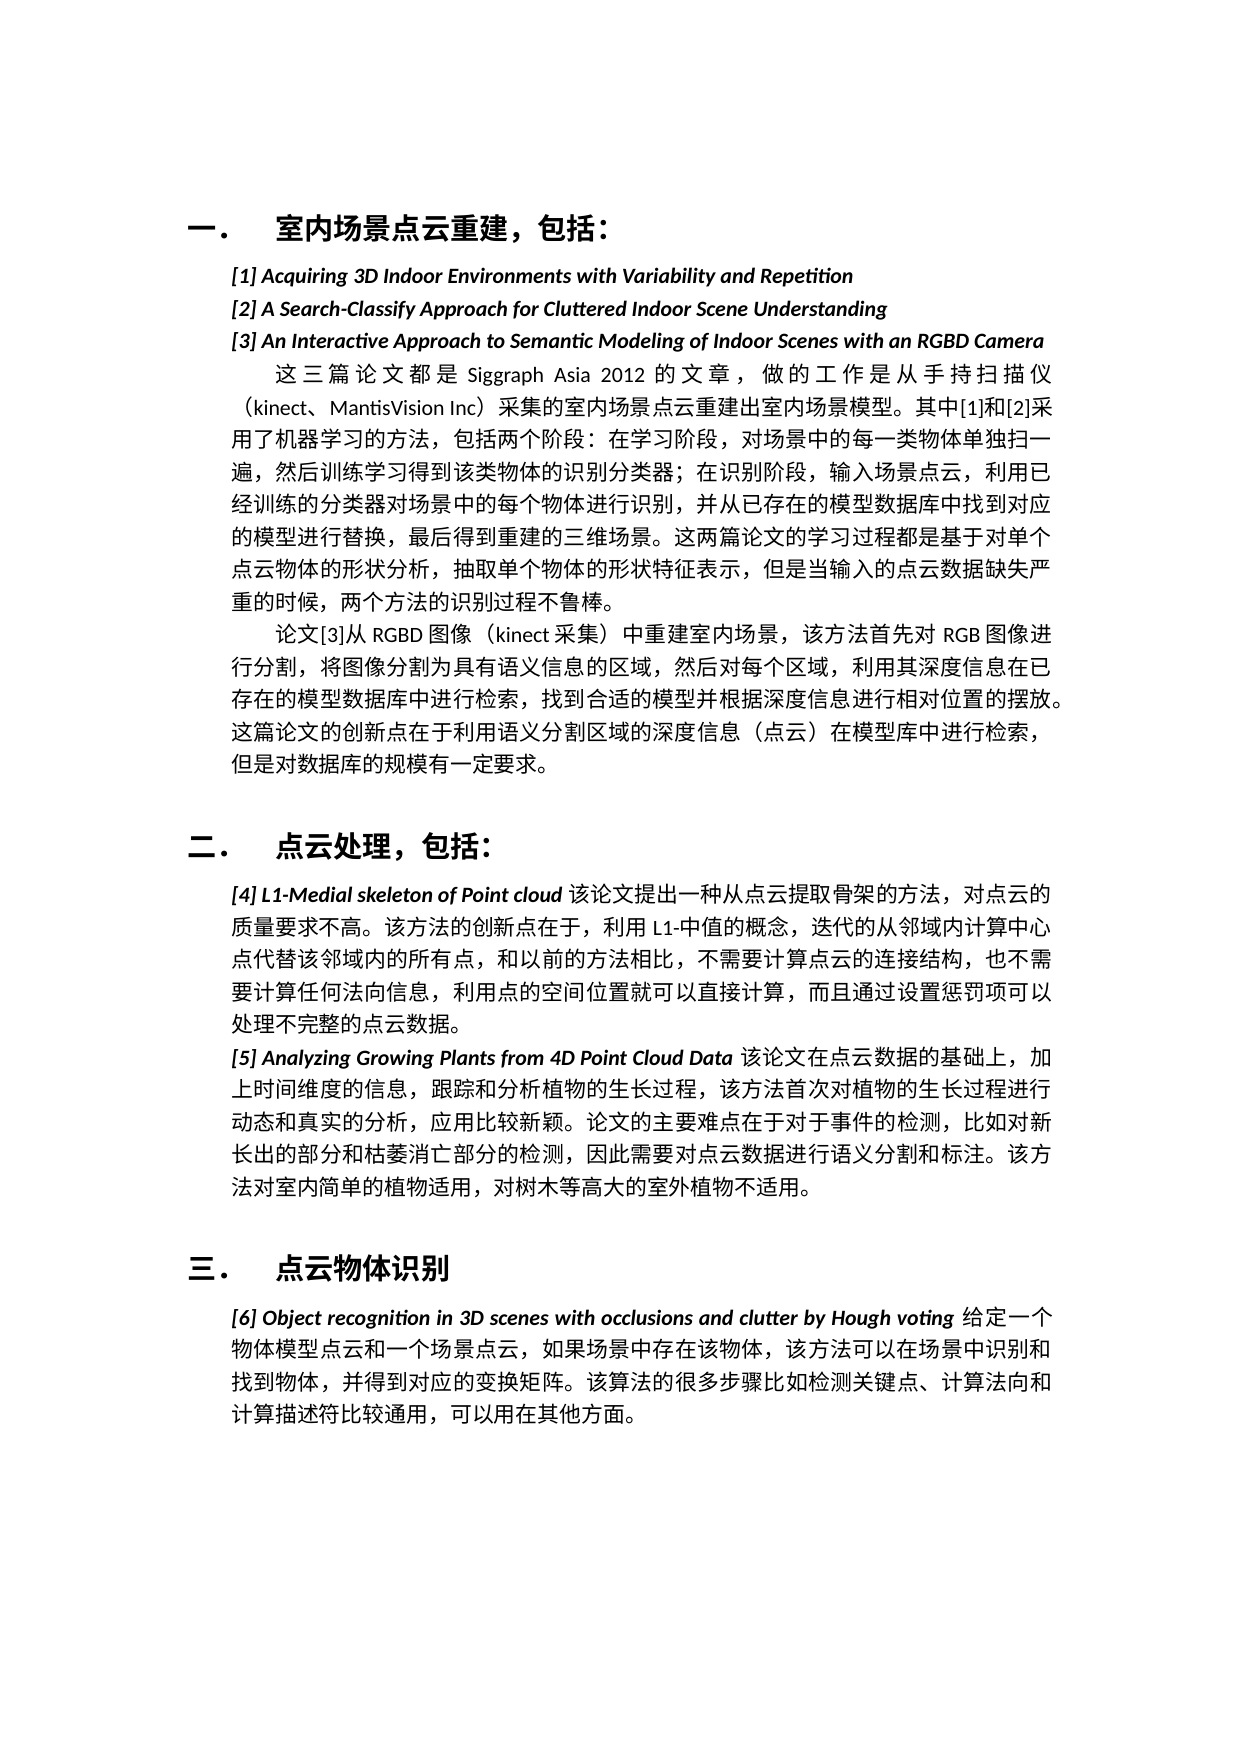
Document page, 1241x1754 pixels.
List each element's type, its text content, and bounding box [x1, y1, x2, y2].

list [4] L1-Medial skeleton of Point cloud 该论文提出一种从点云提取骨架的方法，对点云的质量要求不高。该方法的创新点在于，利用L1-中值的概念，迭代的从邻域内计算中心点代替该邻域内的所有点，和以前的方法相比，不需要计算点云的连接结构，也不需要计算任何法向信息，利用点的空间位置就可以直接计算，而且通过设置惩罚项可以处理不完整的点云数据。 [231, 877, 1053, 1039]
list 点云物体识别 [187, 1234, 1053, 1299]
list [1] Acquiring 3D Indoor Environments with Variability and Repetition [231, 259, 1053, 292]
list 室内场景点云重建，包括： [187, 194, 1053, 259]
list 点云处理，包括： [187, 812, 1053, 877]
list [2] A Search-Classify Approach for Cluttered Indoor Scene Understanding [231, 292, 1053, 324]
list 这三篇论文都是Siggraph Asia 2012的文章，做的工作是从手持扫描仪（kinect、MantisVision Inc）采集的室内场景点云重建出室内场景模型。其中[1]和[2]采用了机器学习的方法，包括两个阶段：在学习阶段，对场景中的每一类物体单独扫一遍，然后训练学习得到该类物体的识别分类器；在识别阶段，输入场景点云，利用已经训练的分类器对场景中的每个物体进行识别，并从已存在的模型数据库中找到对应的模型进行替换，最后得到重建的三维场景。这两篇论文的学习过程都是基于对单个点云物体的形状分析，抽取单个物体的形状特征表示，但是当输入的点云数据缺失严重的时候，两个方法的识别过程不鲁棒。 [231, 357, 1053, 617]
list 论文[3]从RGBD图像（kinect采集）中重建室内场景，该方法首先对RGB图像进行分割，将图像分割为具有语义信息的区域，然后对每个区域，利用其深度信息在已存在的模型数据库中进行检索，找到合适的模型并根据深度信息进行相对位置的摆放。这篇论文的创新点在于利用语义分割区域的深度信息（点云）在模型库中进行检索，但是对数据库的规模有一定要求。 [231, 617, 1053, 779]
list [5] Analyzing Growing Plants from 4D Point Cloud Data 该论文在点云数据的基础上，加上时间维度的信息，跟踪和分析植物的生长过程，该方法首次对植物的生长过程进行动态和真实的分析，应用比较新颖。论文的主要难点在于对于事件的检测，比如对新长出的部分和枯萎消亡部分的检测，因此需要对点云数据进行语义分割和标注。该方法对室内简单的植物适用，对树木等高大的室外植物不适用。 [231, 1039, 1053, 1202]
list [3] An Interactive Approach to Semantic Modeling of Indoor Scenes with an RGBD Camera [231, 324, 1053, 357]
list [6] Object recognition in 3D scenes with occlusions and clutter by Hough voting 给定一个物体模型点云和一个场景点云，如果场景中存在该物体，该方法可以在场景中识别和找到物体，并得到对应的变换矩阵。该算法的很多步骤比如检测关键点、计算法向和计算描述符比较通用，可以用在其他方面。 [231, 1299, 1053, 1429]
